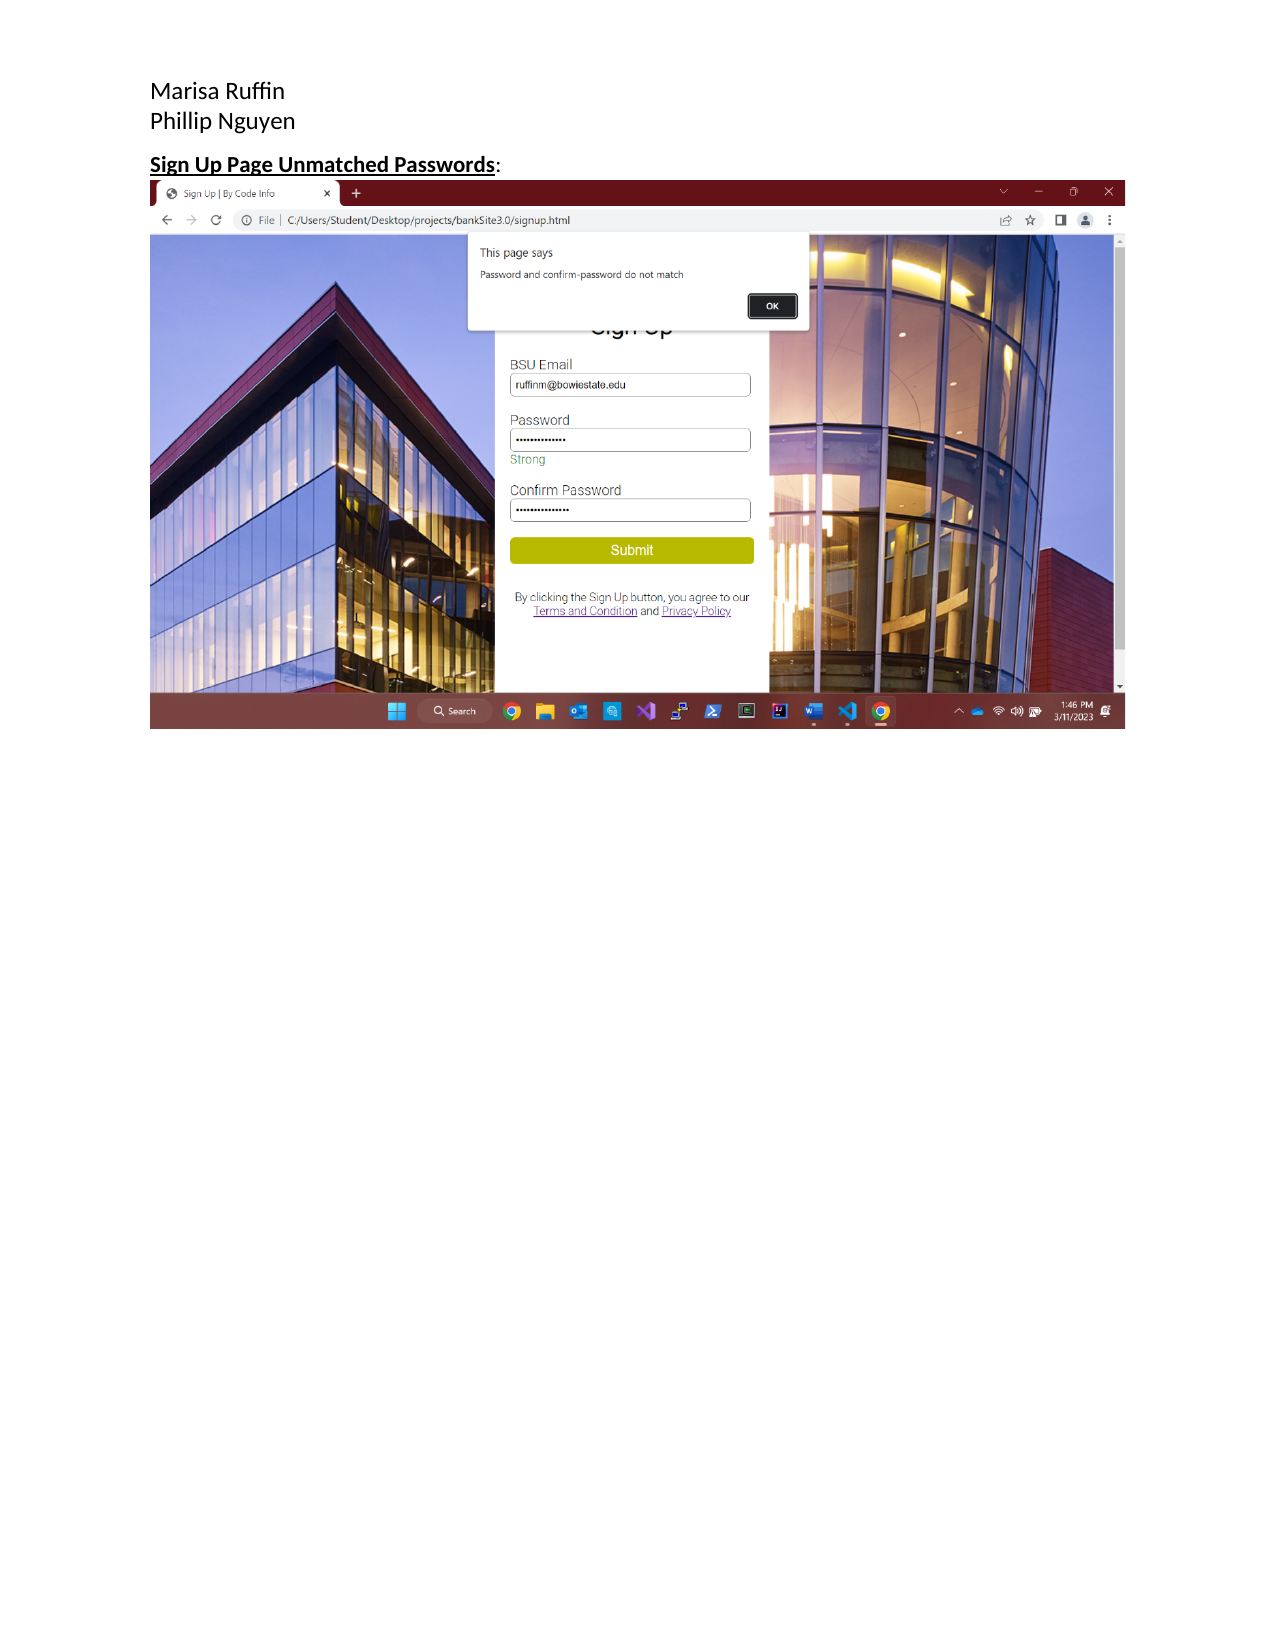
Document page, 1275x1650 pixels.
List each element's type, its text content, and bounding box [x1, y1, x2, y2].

text Sign Up Page Unmatched Passwords: [150, 150, 1125, 180]
picture [150, 180, 1125, 729]
